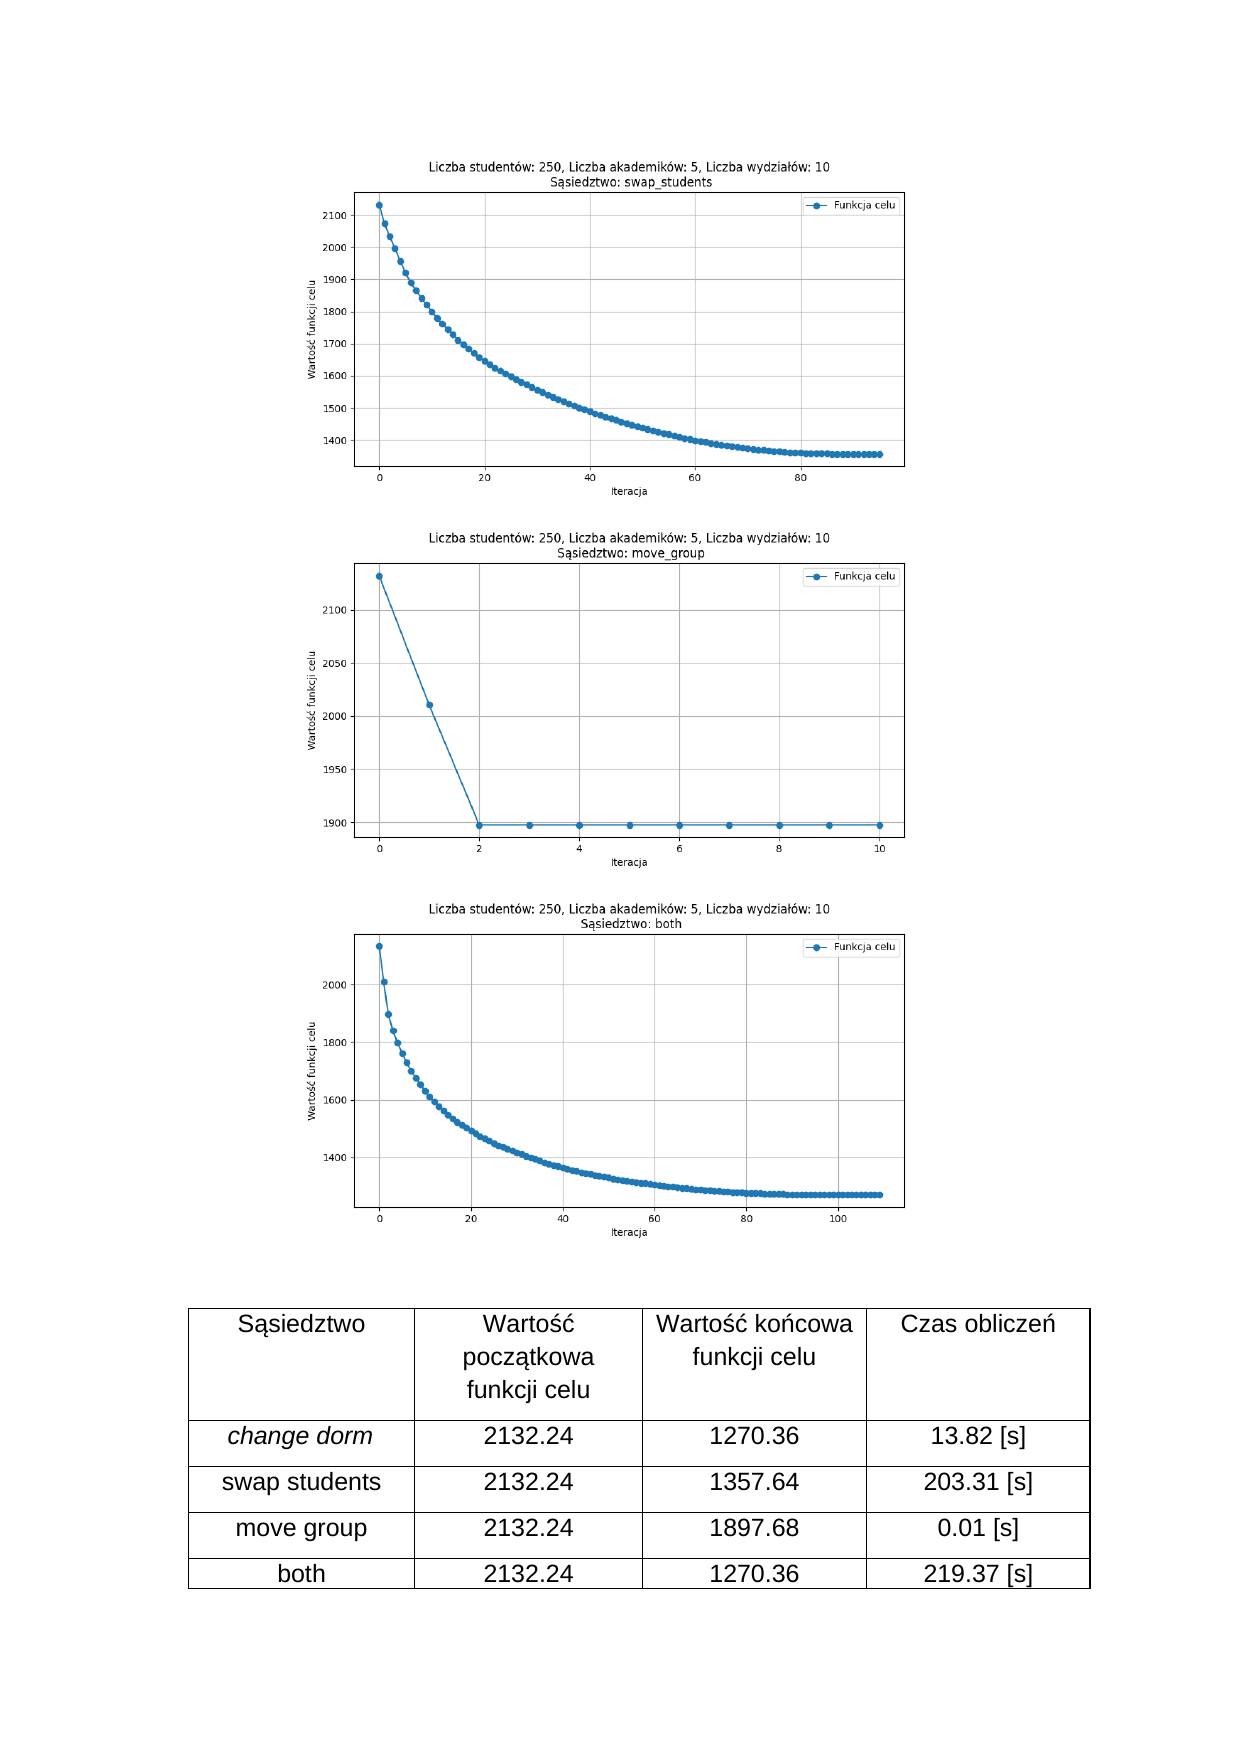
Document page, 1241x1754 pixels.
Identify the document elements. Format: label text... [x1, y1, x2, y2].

table_cell 2132.24 [415, 1513, 642, 1558]
table_cell 0.01 [s] [867, 1513, 1089, 1558]
table_header Wartość początkowa funkcji celu [415, 1309, 642, 1420]
table_cell 2132.24 [415, 1467, 642, 1512]
table_cell 219.37 [s] [867, 1559, 1089, 1588]
table_cell move group [189, 1513, 414, 1558]
table_cell 2132.24 [415, 1559, 642, 1588]
table_cell swap students [189, 1467, 414, 1512]
table_cell 1270.36 [643, 1559, 866, 1588]
picture [265, 520, 975, 876]
table_header Wartość końcowa funkcji celu [643, 1309, 866, 1420]
table_cell 203.31 [s] [867, 1467, 1089, 1512]
table_header Sąsiedztwo [189, 1309, 414, 1420]
picture [265, 150, 975, 505]
table_header Czas obliczeń [867, 1309, 1089, 1420]
table_cell 1357.64 [643, 1467, 866, 1512]
table_cell change dorm [189, 1421, 414, 1466]
table_cell 1270.36 [643, 1421, 866, 1466]
table_cell both [189, 1559, 414, 1588]
picture [265, 891, 975, 1246]
table_cell 2132.24 [415, 1421, 642, 1466]
table_cell 13.82 [s] [867, 1421, 1089, 1466]
table_cell 1897.68 [643, 1513, 866, 1558]
